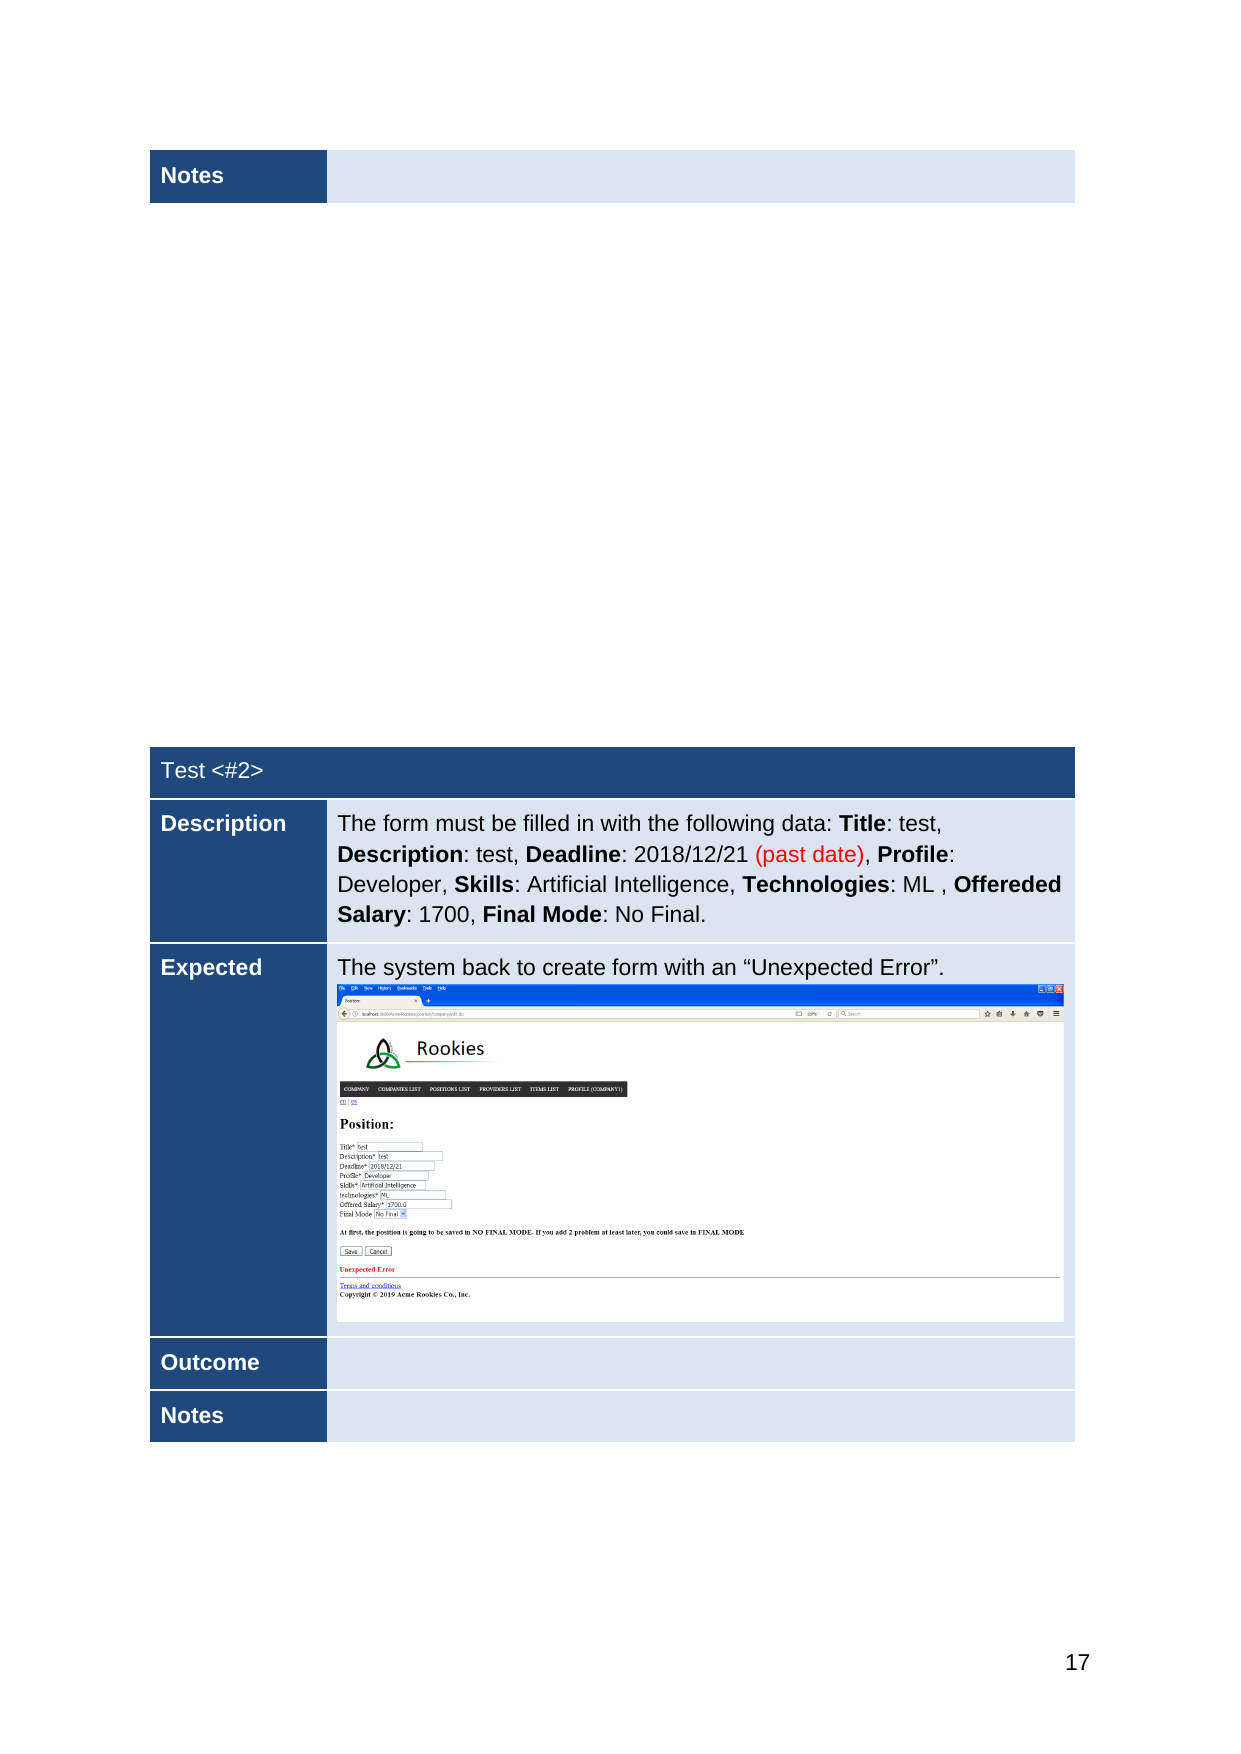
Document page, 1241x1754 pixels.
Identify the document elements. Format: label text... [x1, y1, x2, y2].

table_cell Description [150, 800, 327, 942]
table_cell Notes [150, 150, 327, 203]
table_header Test <#2> [150, 747, 1075, 798]
table_cell Notes [150, 1391, 327, 1442]
table_cell [327, 1338, 1075, 1389]
table_cell The form must be filled in with the following data: Title: test, Description: test, Deadline: 2018/12/21 (past date), Profile: Developer, Skills: Artificial Intelligence, Technologies: ML , Offereded Salary: 1700, Final Mode: No Final. [327, 800, 1075, 942]
table_cell The system back to create form with an “Unexpected Error”. [327, 944, 1075, 1336]
table_cell [327, 1391, 1075, 1442]
table_cell [327, 150, 1075, 203]
table_cell Outcome [150, 1338, 327, 1389]
table_cell Expected [150, 944, 327, 1336]
picture [337, 984, 1064, 1322]
